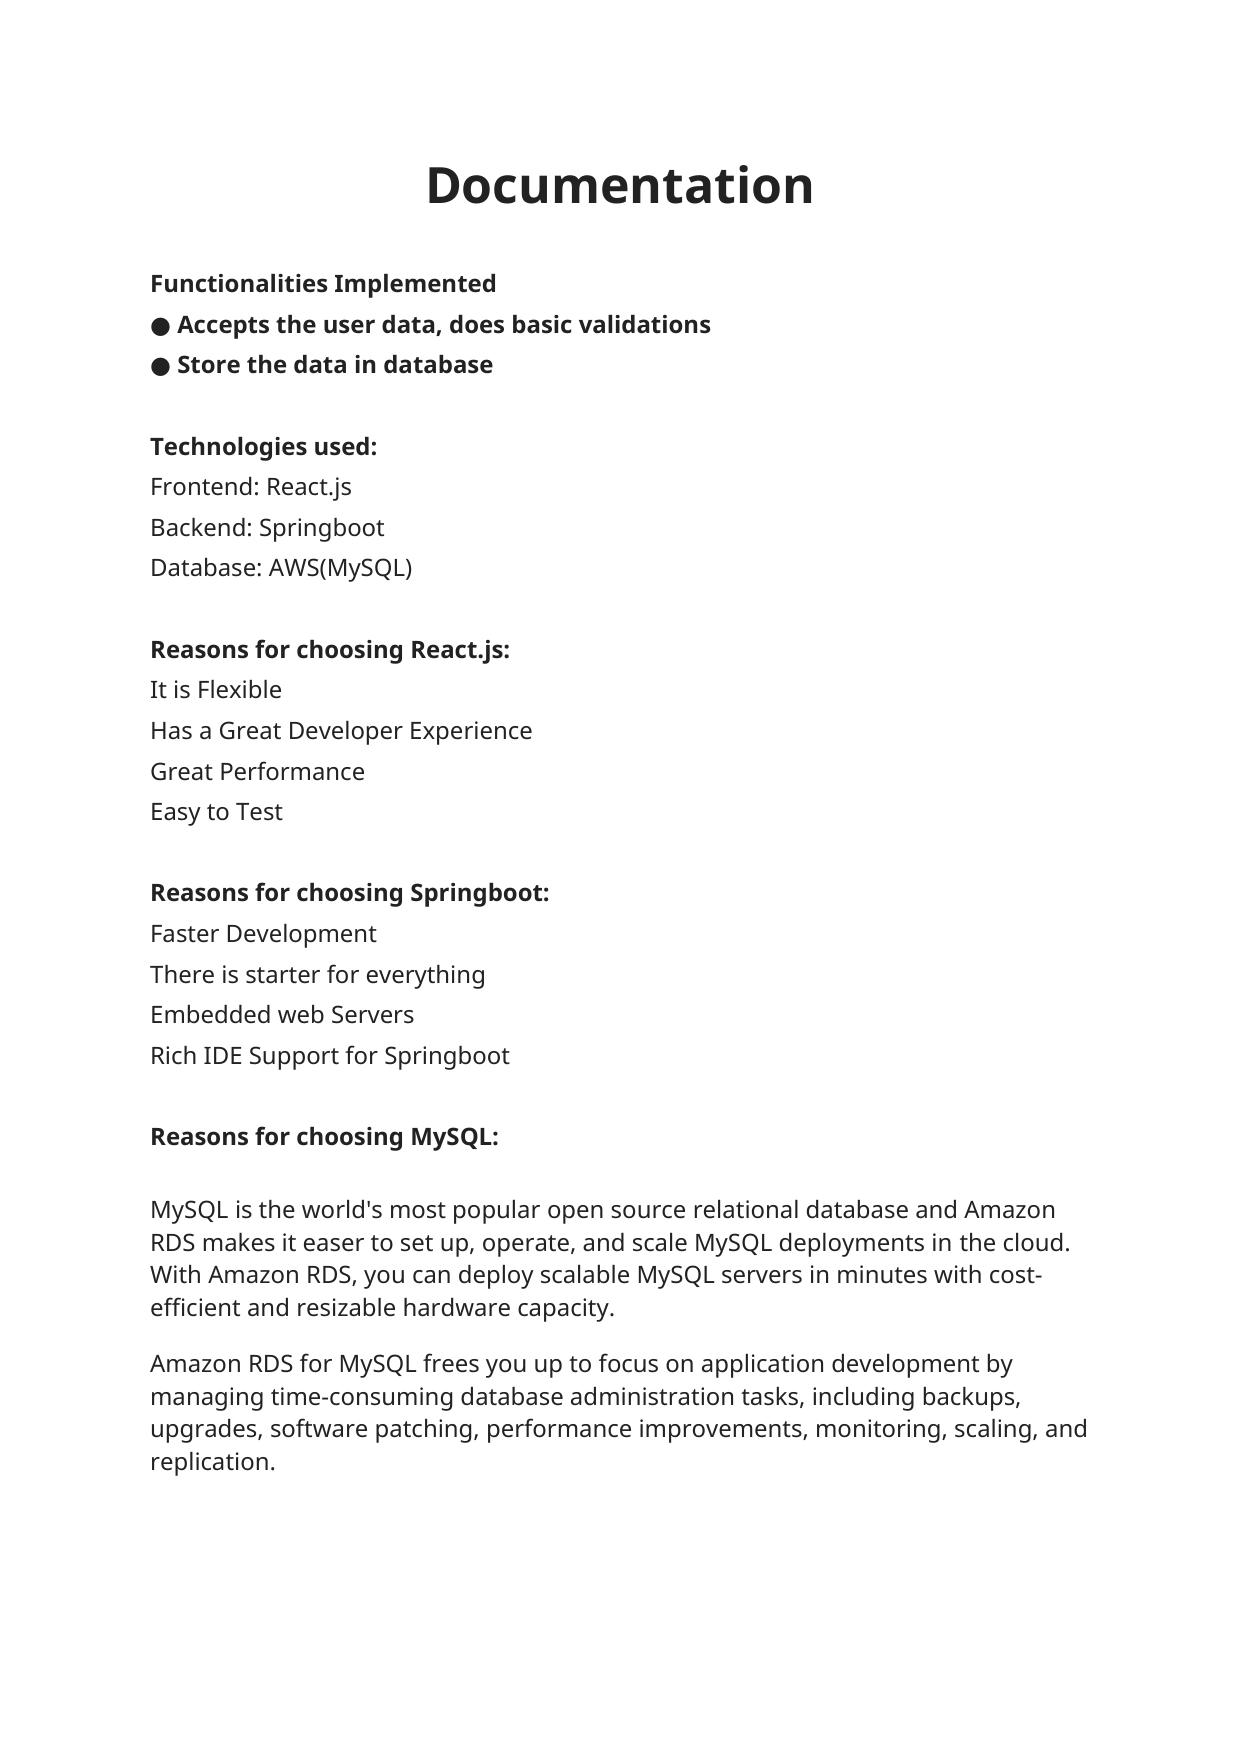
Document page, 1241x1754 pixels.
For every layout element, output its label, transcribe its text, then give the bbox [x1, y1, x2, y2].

text Functionalities Implemented [150, 259, 1090, 299]
text ● Accepts the user data, does basic validations [150, 299, 1090, 340]
text Database: AWS(MySQL) [150, 543, 1090, 584]
text Reasons for choosing React.js: [150, 624, 1090, 665]
text Has a Great Developer Experience [150, 706, 1090, 746]
text Easy to Test [150, 787, 1090, 827]
text Amazon RDS for MySQL frees you up to focus on application development by managing time-consuming database administration tasks, including backups, upgrades, software patching, performance improvements, monitoring, scaling, and replication. [150, 1347, 1090, 1477]
text Faster Development [150, 909, 1090, 949]
text Documentation [150, 150, 1090, 218]
text Frontend: React.js [150, 462, 1090, 502]
text Backend: Springboot [150, 502, 1090, 543]
text Reasons for choosing Springboot: [150, 868, 1090, 909]
text MySQL is the world's most popular open source relational database and Amazon RDS makes it easer to set up, operate, and scale MySQL deployments in the cloud. With Amazon RDS, you can deploy scalable MySQL servers in minutes with cost-efficient and resizable hardware capacity. [150, 1193, 1090, 1323]
text ● Store the data in database [150, 340, 1090, 381]
text It is Flexible [150, 665, 1090, 706]
text Embedded web Servers [150, 990, 1090, 1031]
text There is starter for everything [150, 949, 1090, 990]
text Reasons for choosing MySQL: [150, 1112, 1090, 1152]
text Technologies used: [150, 421, 1090, 462]
text Great Performance [150, 746, 1090, 787]
text Rich IDE Support for Springboot [150, 1031, 1090, 1071]
